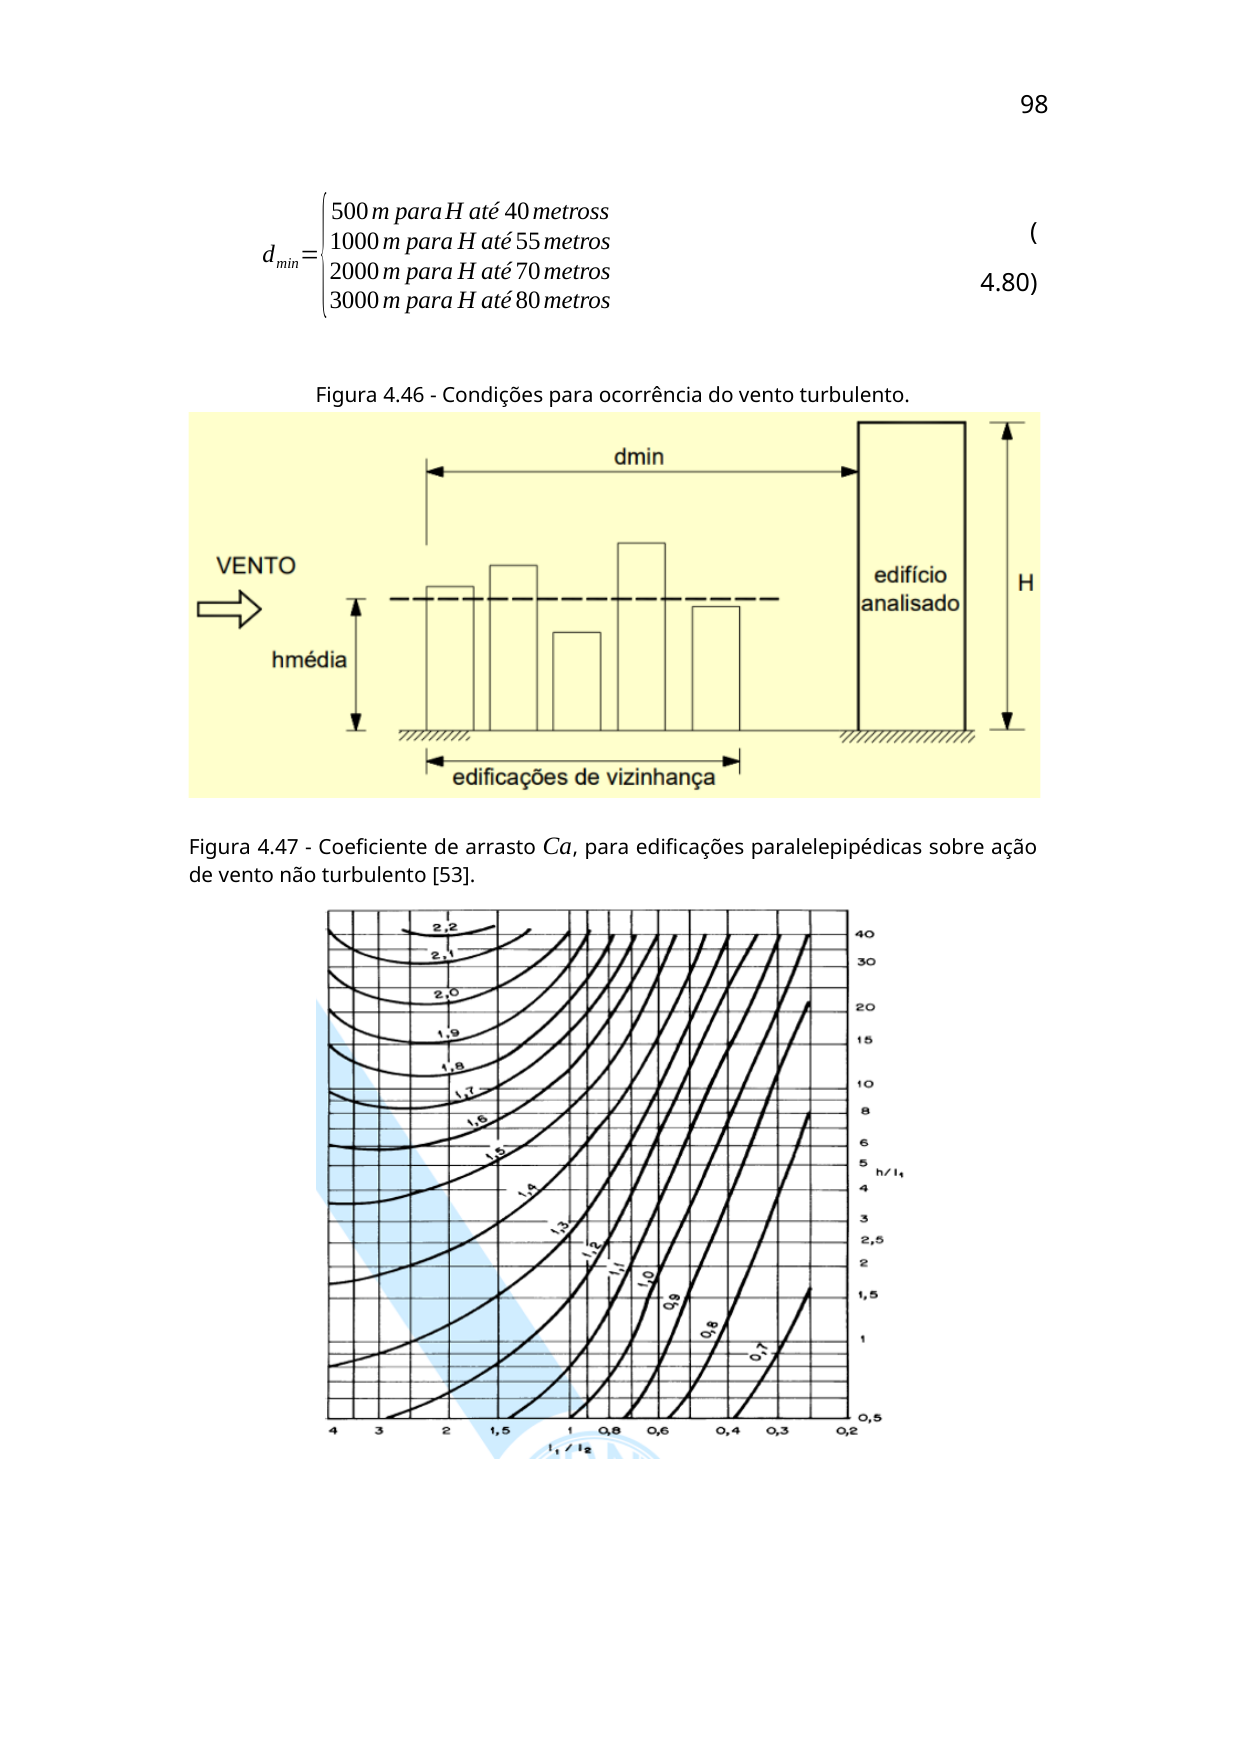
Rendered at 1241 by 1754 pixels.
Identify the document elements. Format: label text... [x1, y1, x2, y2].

table_cell [177, 411, 1048, 799]
table_header Figura 4.47 - Coeficiente de arrasto , para edificações paralelepipédicas sobre ação de vento não turbulento [53]. [177, 830, 1048, 891]
table_header (4.80) [888, 179, 1048, 347]
picture [188, 412, 1041, 798]
table_cell [177, 891, 1048, 1460]
table_header Figura 4.46 - Condições para ocorrência do vento turbulento. [177, 378, 1048, 411]
picture [316, 893, 910, 1459]
table_header [177, 179, 888, 347]
